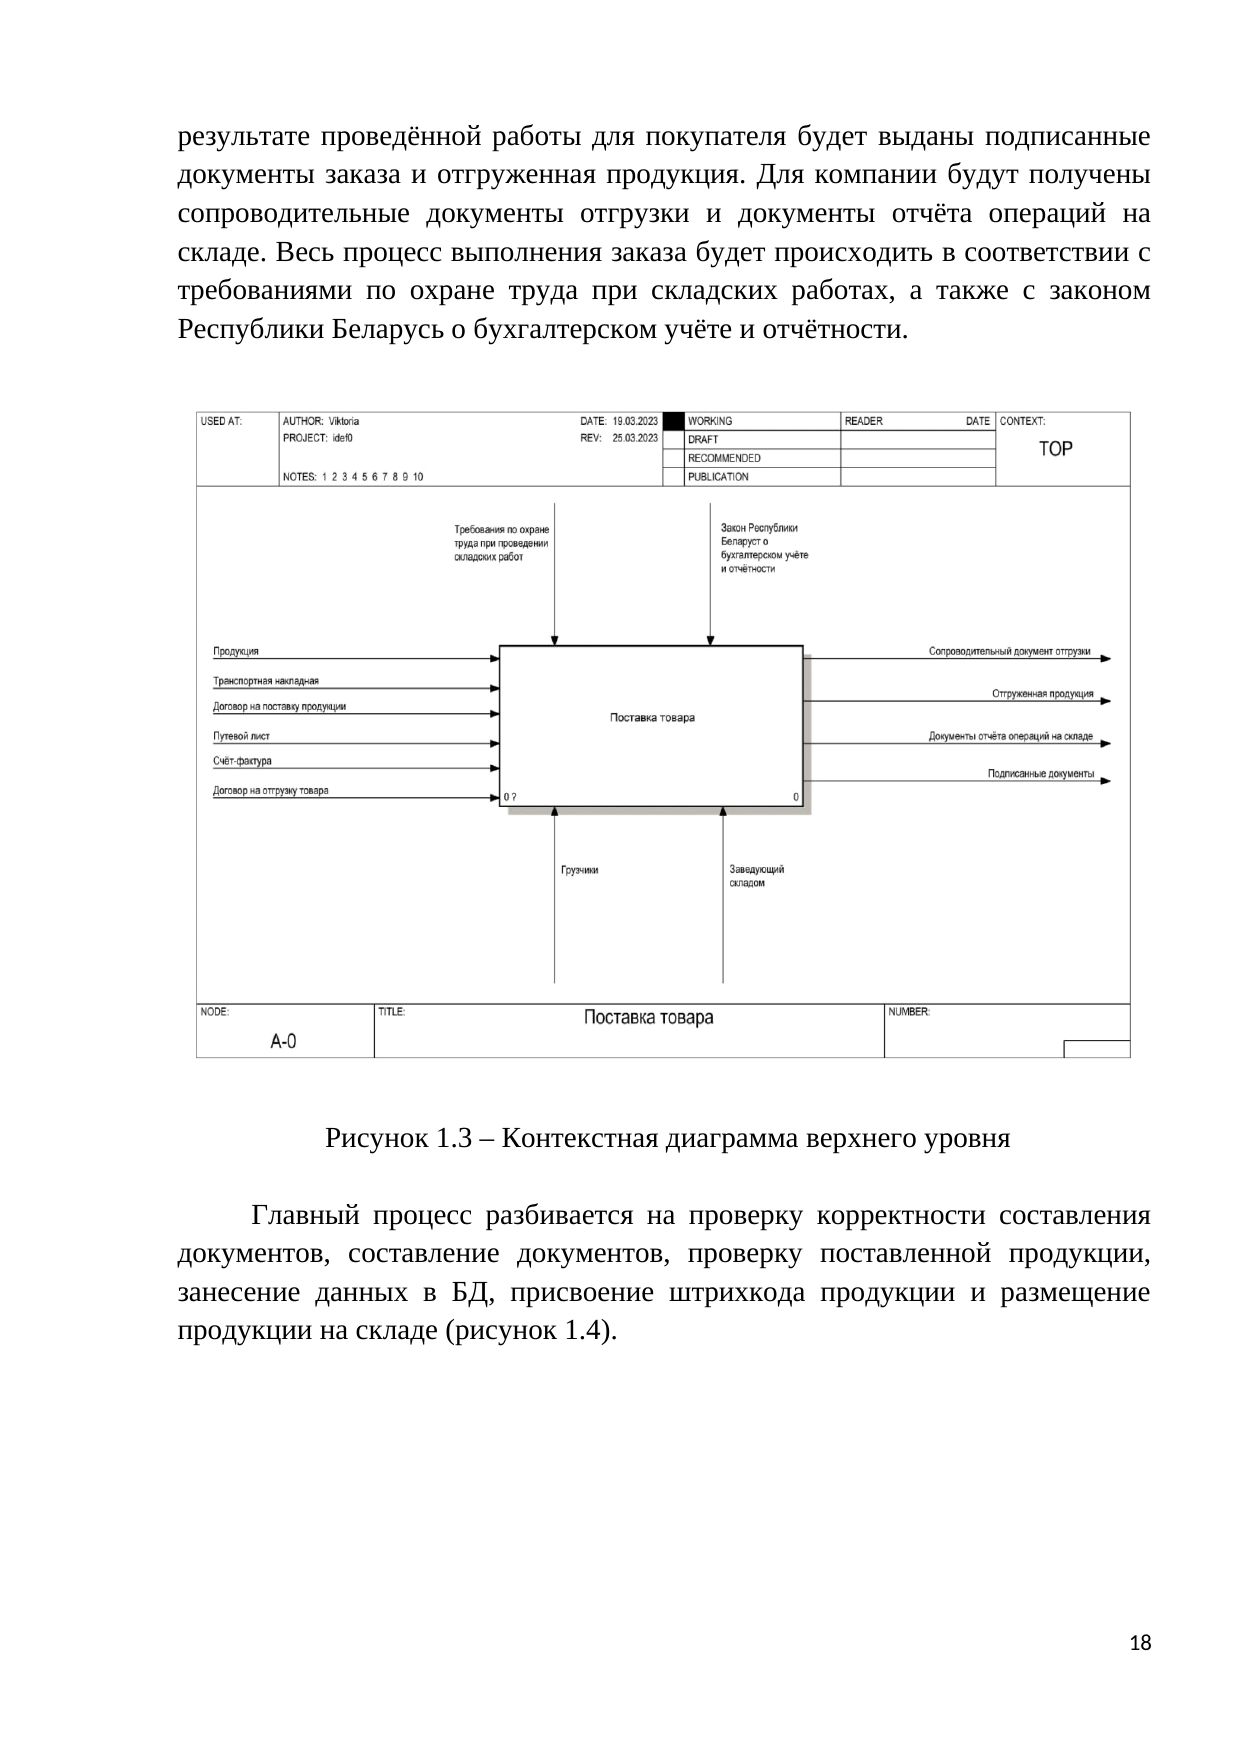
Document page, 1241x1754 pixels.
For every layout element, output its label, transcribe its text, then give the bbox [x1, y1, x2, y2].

picture [177, 387, 1152, 1077]
text Главный процесс разбивается на проверку корректности составления документов, составление документов, проверку поставленной продукции, занесение данных в БД, присвоение штрихкода продукции и размещение продукции на складе (рисунок 1.4). [177, 1197, 1152, 1346]
text Рисунок 1.3 – Контекстная диаграмма верхнего уровня [177, 1120, 1152, 1153]
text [177, 118, 1152, 344]
